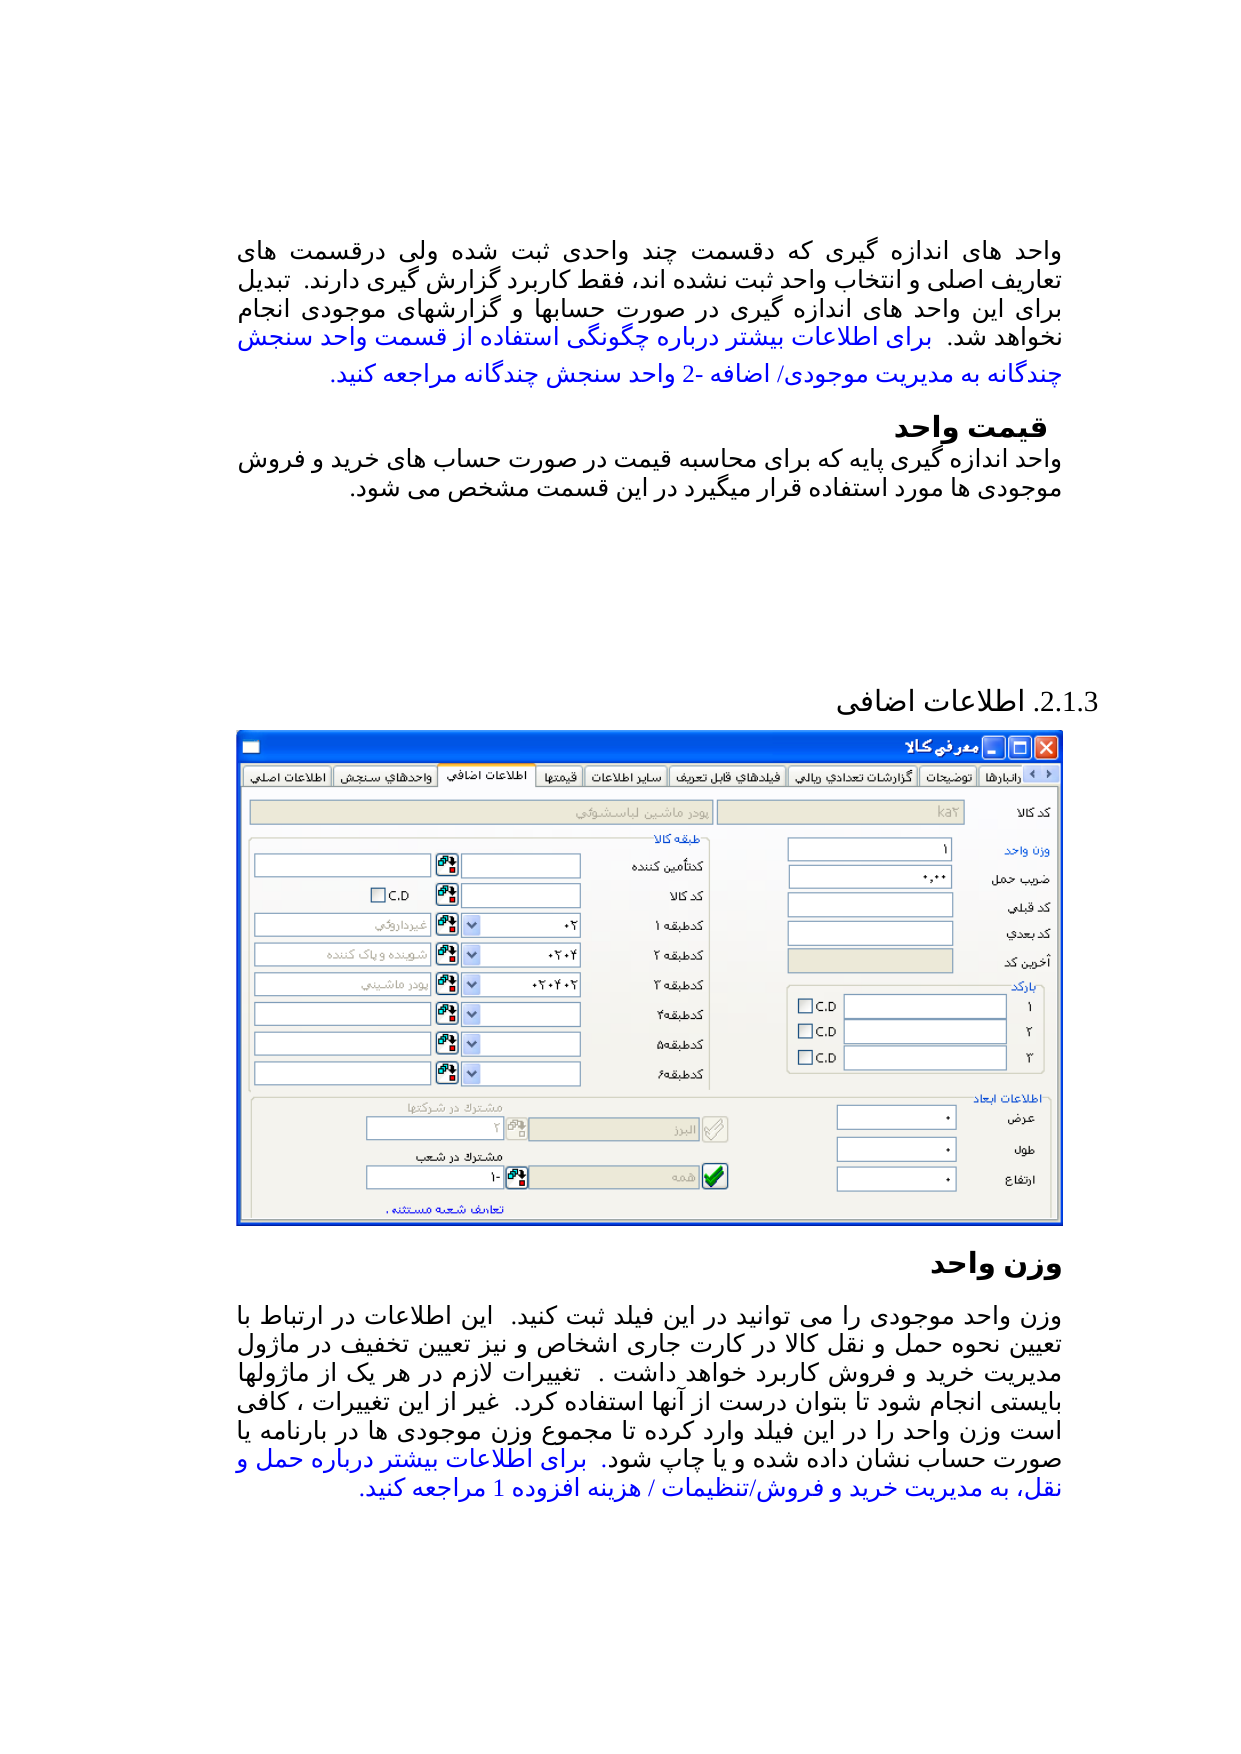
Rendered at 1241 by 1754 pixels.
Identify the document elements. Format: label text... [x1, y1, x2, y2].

text واحد اندازه گیری پایه که برای محاسبه قیمت در صورت حساب های خرید و فروش موجودی ها مورد استفاده قرار میگیرد در این قسمت مشخص می شود. [236, 444, 1063, 501]
text واحد های اندازه گیری که دقسمت چند واحدی ثبت شده ولی درقسمت های تعاریف اصلی و انتخاب واحد ثبت نشده اند، فقط کاربرد گزارش گیری دارند. تبدیل برای این واحد های اندازه گیری در صورت حسابها و گزارشهای موجودی انجام نخواهد شد. برای اطلاعات بیشتر درباره چگونگی استفاده از قسمت واحد سنجش چندگانه به مدیریت موجودی/ اضافه -2 واحد سنجش چندگانه مراجعه کنید. [236, 236, 1063, 389]
subtitle قیمت واحد [236, 410, 1063, 444]
subtitle اطلاعات اضافی [236, 684, 1026, 718]
picture [236, 730, 1063, 1226]
subtitle وزن واحد موجودی را می توانید در این فیلد ثبت کنید. این اطلاعات در ارتباط با تعیین نحوه حمل و نقل کالا در کارت جاری اشخاص و نیز تعیین تخفیف در ماژول مدیریت خرید و فروش کاربرد خواهد داشت . تغییرات لازم در هر یک از ماژولها بایستی انجام شود تا بتوان درست از آنها استفاده کرد. غیر از این تغییرات ، کافی است وزن واحد را در این فیلد وارد کرده تا مجموع وزن موجودی ها در بارنامه یا صورت حساب نشان داده شده و یا چاپ شود. برای اطلاعات بیشتر درباره حمل و نقل، به مدیریت خرید و فروش/تنظیمات / هزینه افزوده 1 مراجعه کنید. [236, 1301, 1063, 1502]
subtitle وزن واحد [236, 1246, 1063, 1280]
